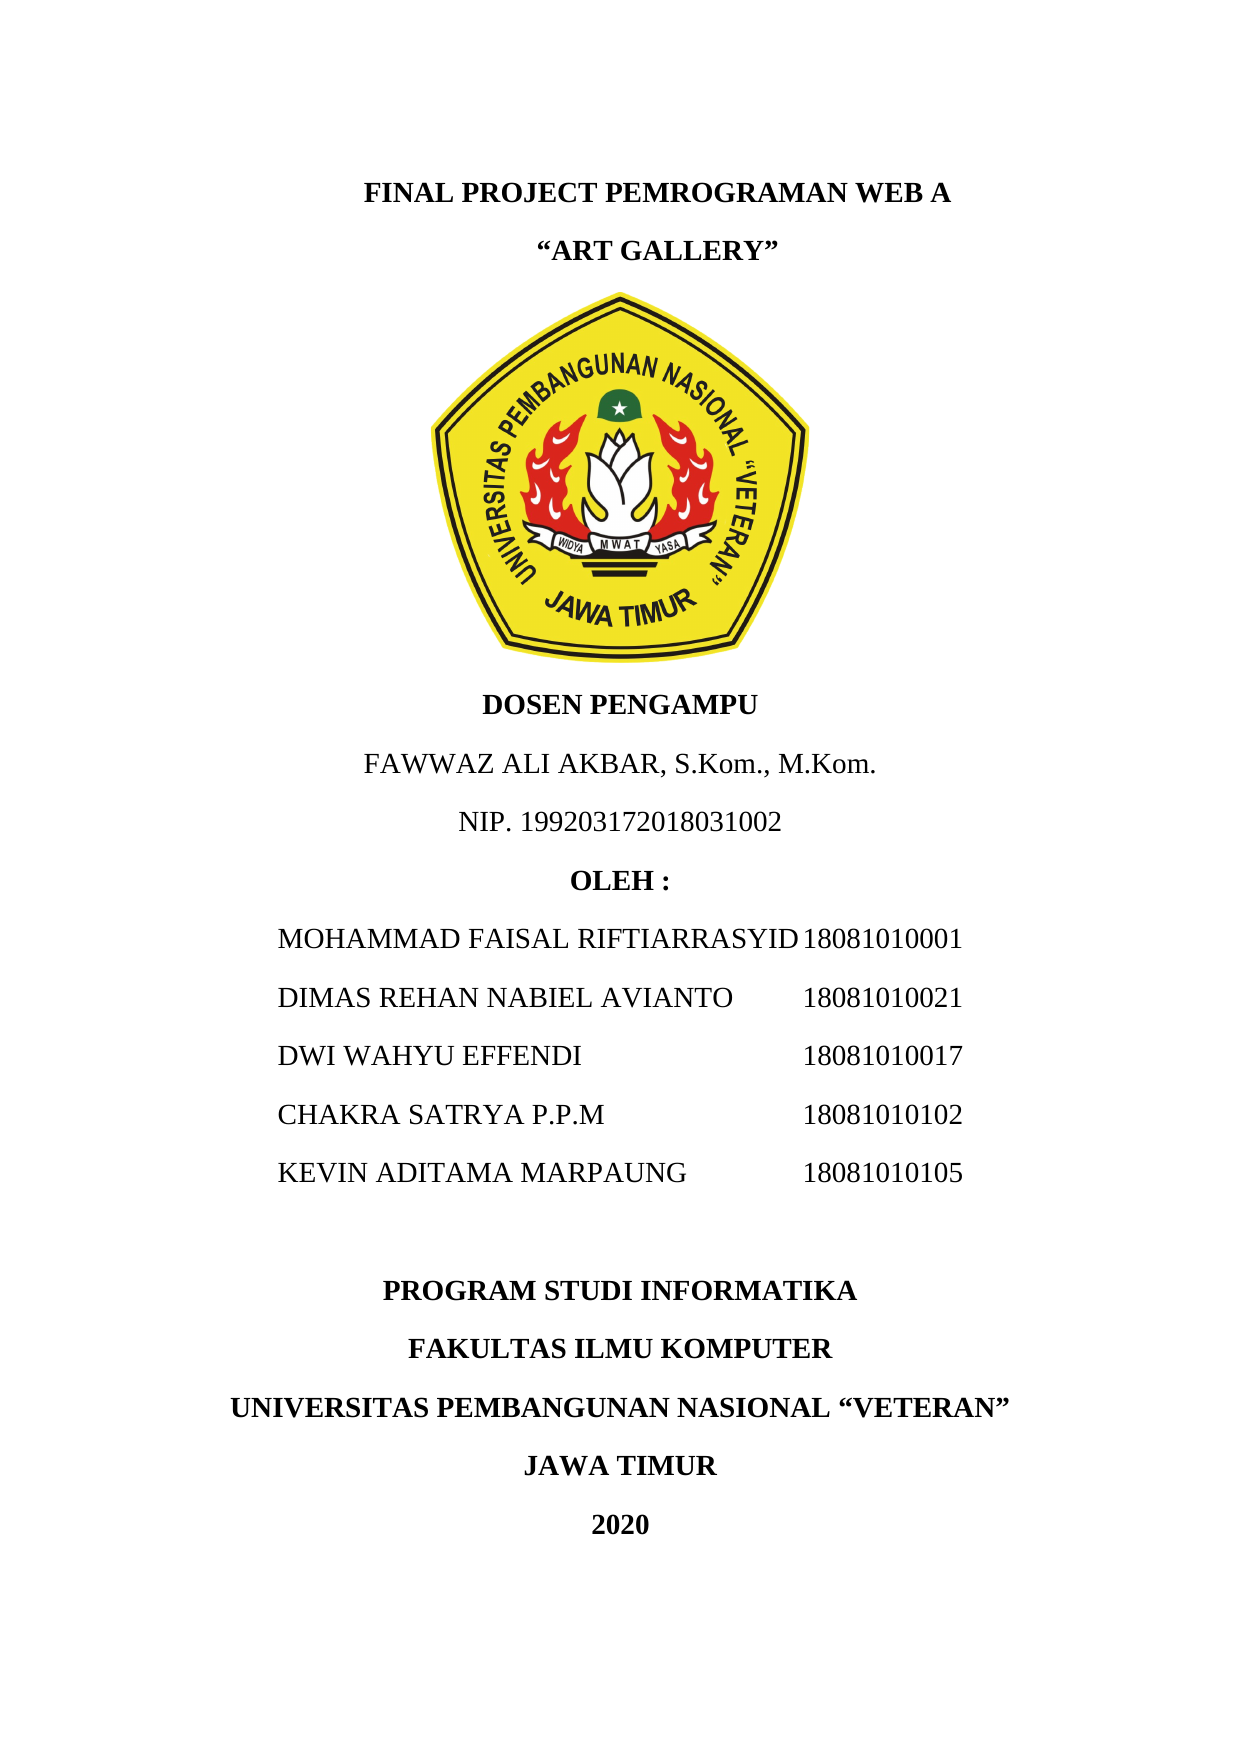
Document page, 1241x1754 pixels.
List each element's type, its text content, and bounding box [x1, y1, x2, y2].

text FINAL PROJECT PEMROGRAMAN WEB A [150, 175, 1090, 208]
text “ART GALLERY” [150, 233, 1090, 267]
text CHAKRA SATRYA P.P.M 18081010102 [150, 1097, 1090, 1131]
text OLEH : [150, 863, 1090, 896]
text UNIVERSITAS PEMBANGUNAN NASIONAL “VETERAN” [150, 1390, 1090, 1423]
text FAWWAZ ALI AKBAR, S.Kom., M.Kom. [150, 746, 1090, 779]
text DOSEN PENGAMPU [150, 687, 1090, 721]
text MOHAMMAD FAISAL RIFTIARRASYID 18081010001 [150, 921, 1090, 955]
text 2020 [150, 1507, 1090, 1540]
text DIMAS REHAN NABIEL AVIANTO 18081010021 [150, 980, 1090, 1013]
text DWI WAHYU EFFENDI 18081010017 [150, 1038, 1090, 1072]
text JAWA TIMUR [150, 1448, 1090, 1482]
text PROGRAM STUDI INFORMATIKA [150, 1273, 1090, 1306]
text KEVIN ADITAMA MARPAUNG 18081010105 [150, 1156, 1090, 1189]
text FAKULTAS ILMU KOMPUTER [150, 1331, 1090, 1365]
text NIP. 199203172018031002 [150, 804, 1090, 838]
picture [430, 292, 810, 663]
